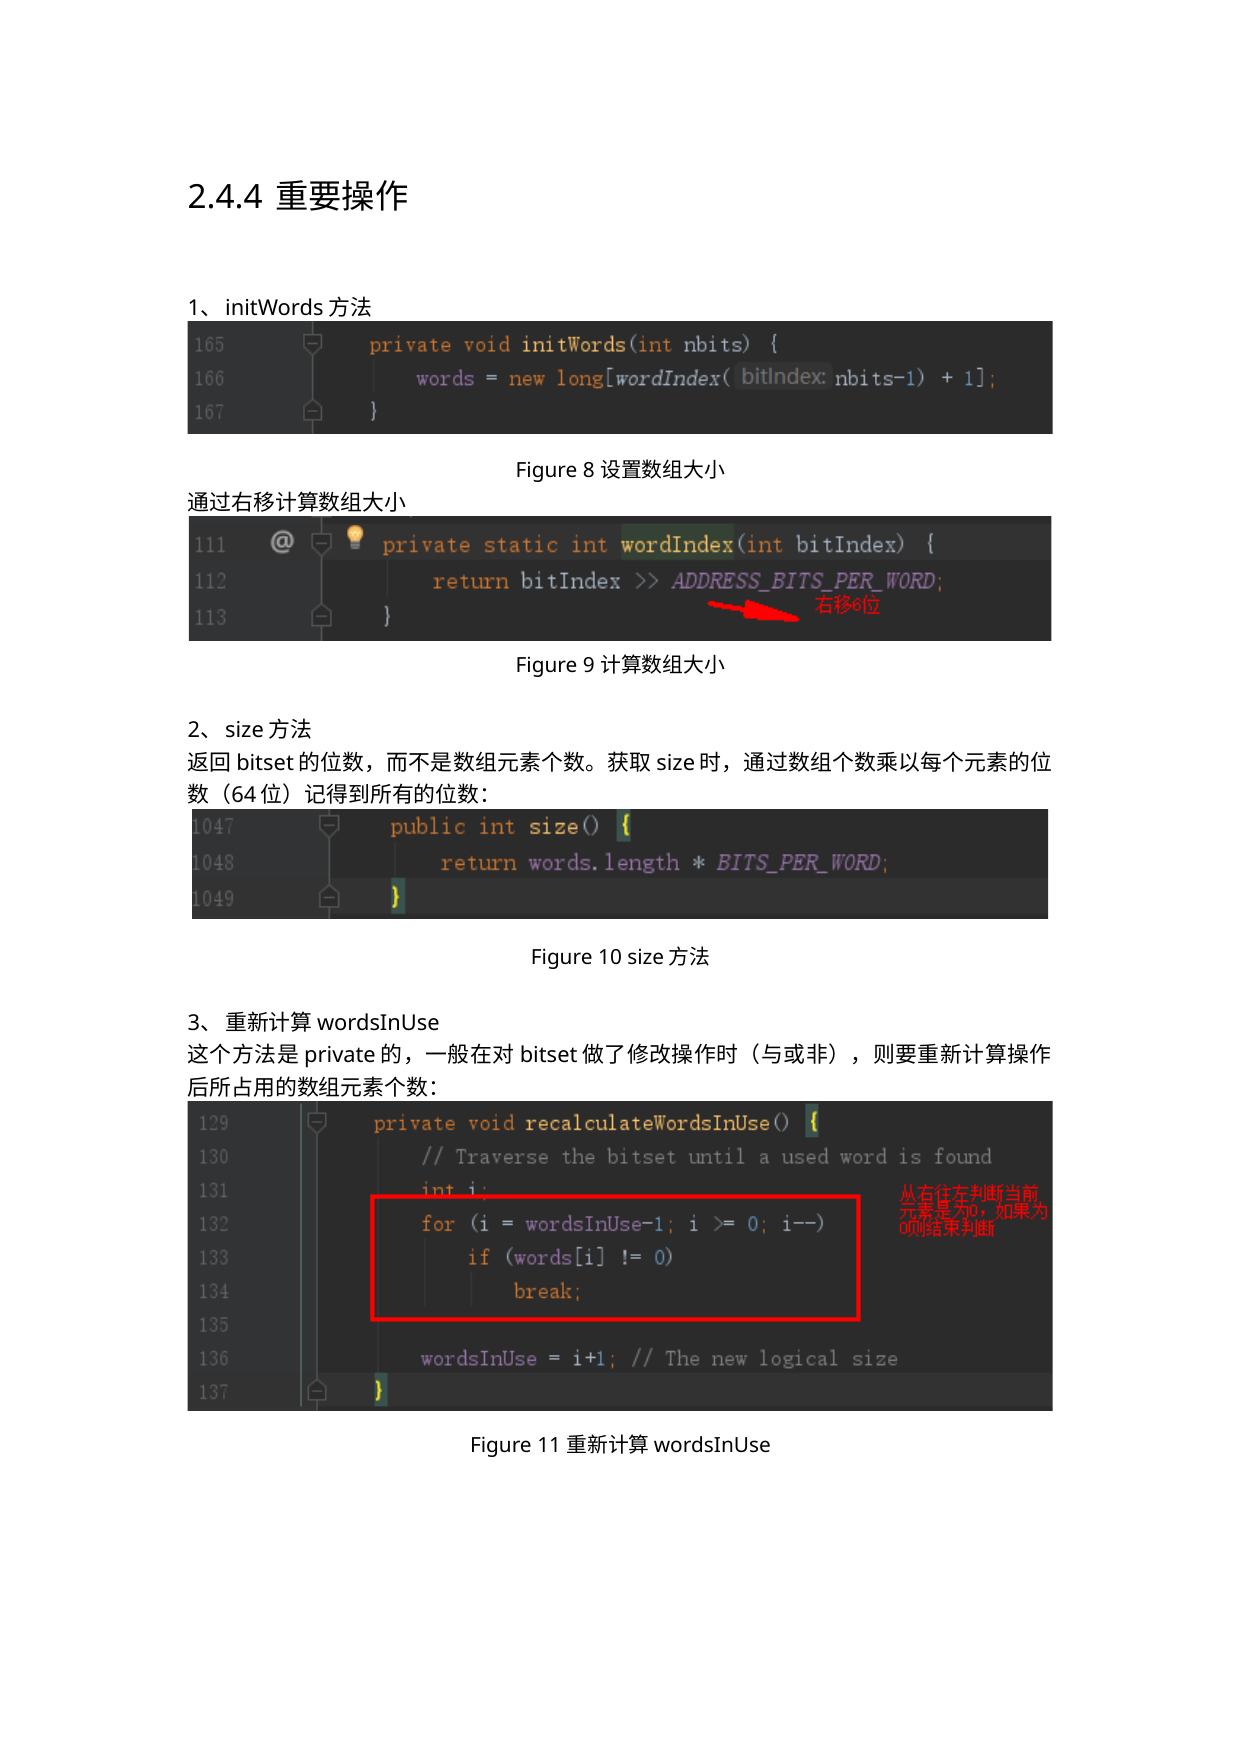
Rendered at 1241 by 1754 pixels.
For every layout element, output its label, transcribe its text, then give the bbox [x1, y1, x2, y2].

text Figure 8 设置数组大小 [187, 452, 1053, 484]
text Figure 11 重新计算wordsInUse [187, 1427, 1053, 1459]
list size方法 [187, 712, 1053, 744]
text 通过右移计算数组大小 [187, 484, 1053, 517]
list 重新计算wordsInUse [187, 1004, 1053, 1037]
subtitle 重要操作 [187, 162, 1053, 227]
picture [188, 516, 1052, 641]
picture [187, 1101, 1053, 1411]
text Figure 10 size方法 [187, 939, 1053, 972]
picture [192, 809, 1049, 919]
picture [187, 321, 1053, 434]
text 这个方法是private的，一般在对bitset做了修改操作时（与或非），则要重新计算操作后所占用的数组元素个数： [187, 1037, 1053, 1101]
text Figure 9 计算数组大小 [187, 647, 1053, 679]
text 返回bitset的位数，而不是数组元素个数。获取size时，通过数组个数乘以每个元素的位数（64位）记得到所有的位数： [187, 744, 1053, 809]
list initWords方法 [187, 289, 1053, 321]
